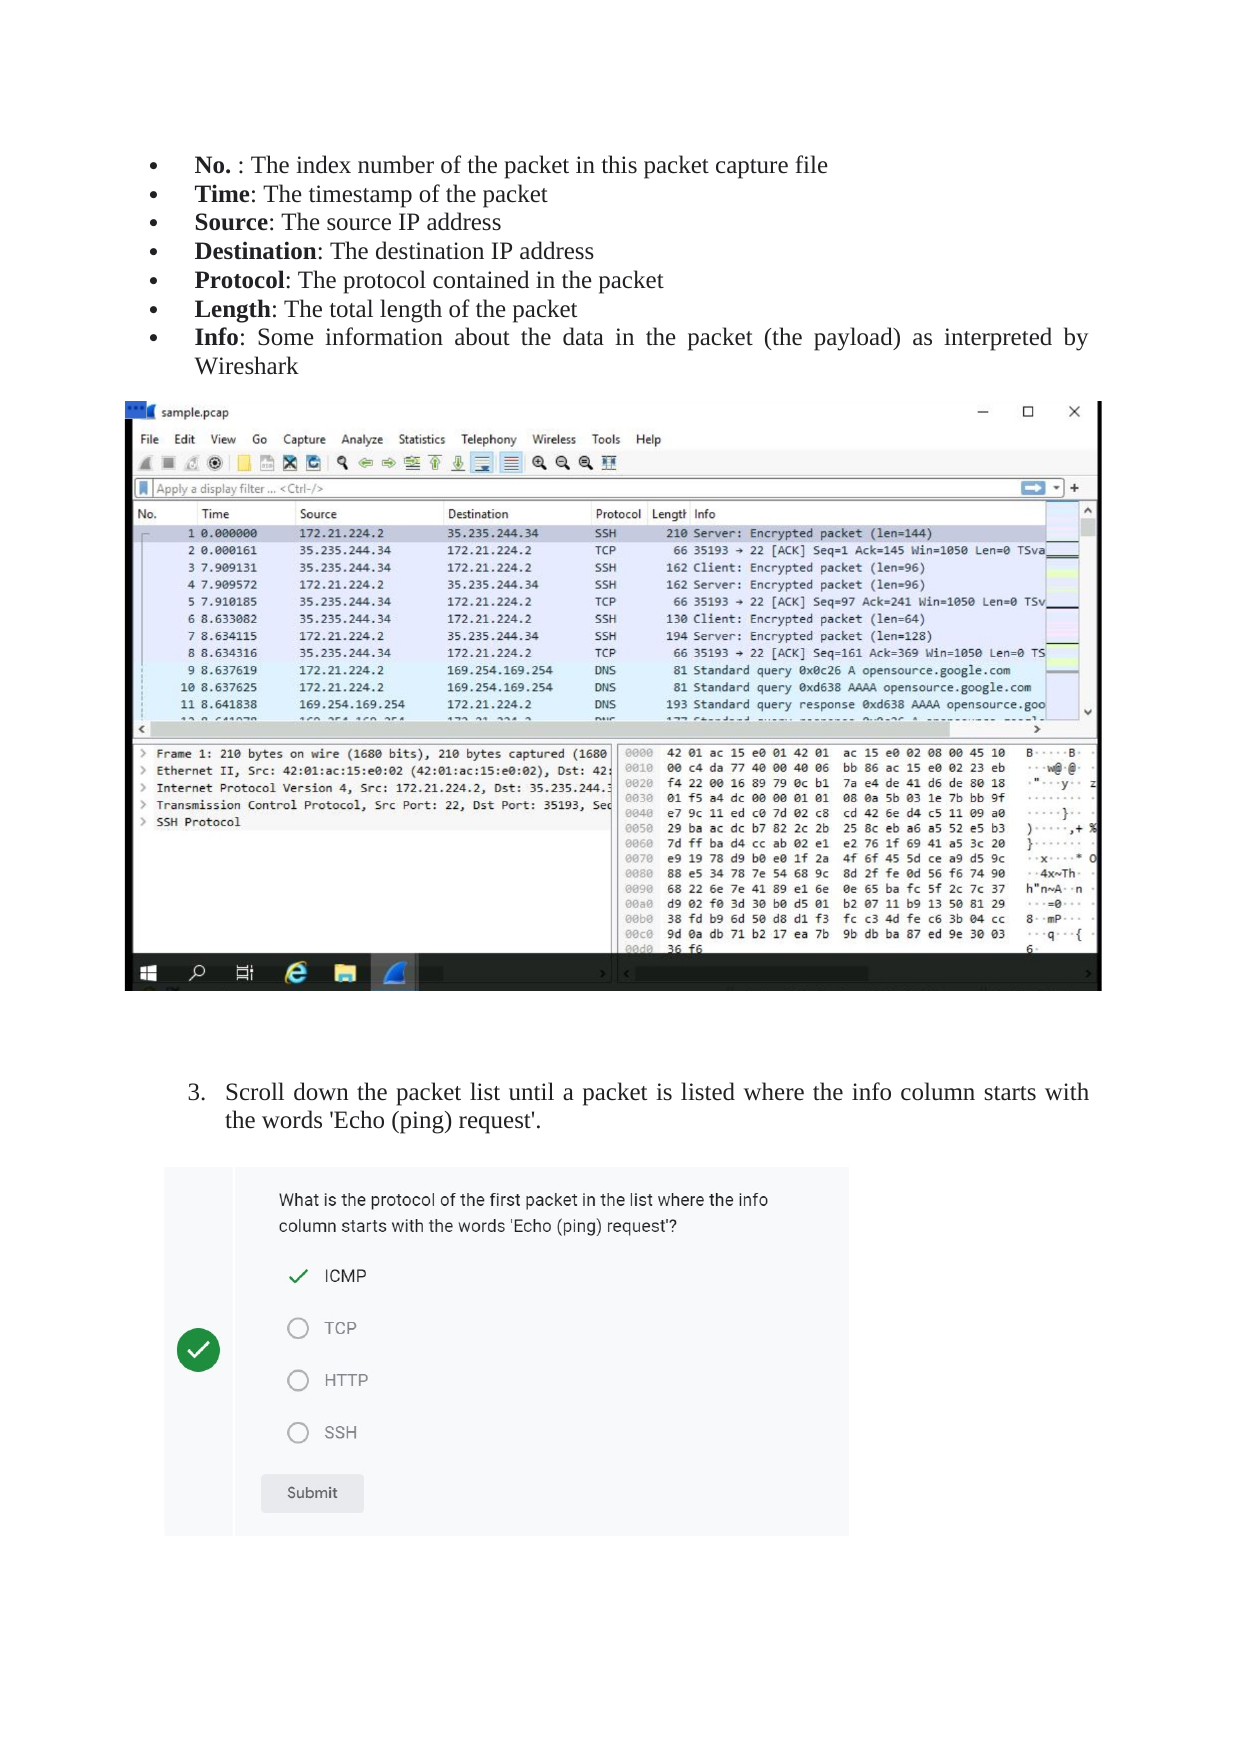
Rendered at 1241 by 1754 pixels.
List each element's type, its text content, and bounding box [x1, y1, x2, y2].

list Source: The source IP address [150, 207, 1090, 236]
list Length: The total length of the packet [150, 294, 1090, 322]
list Scroll down the packet list until a packet is listed where the info column starts with the words 'Echo (ping) request'. [187, 1077, 1090, 1134]
list Info: Some information about the data in the packet (the payload) as interpreted by Wireshark [150, 322, 1090, 380]
list Destination: The destination IP address [150, 236, 1090, 265]
picture [164, 1167, 849, 1536]
picture [124, 401, 1102, 991]
list Time: The timestamp of the packet [150, 179, 1090, 207]
list No. : The index number of the packet in this packet capture file [150, 150, 1090, 179]
list Protocol: The protocol contained in the packet [150, 265, 1090, 294]
